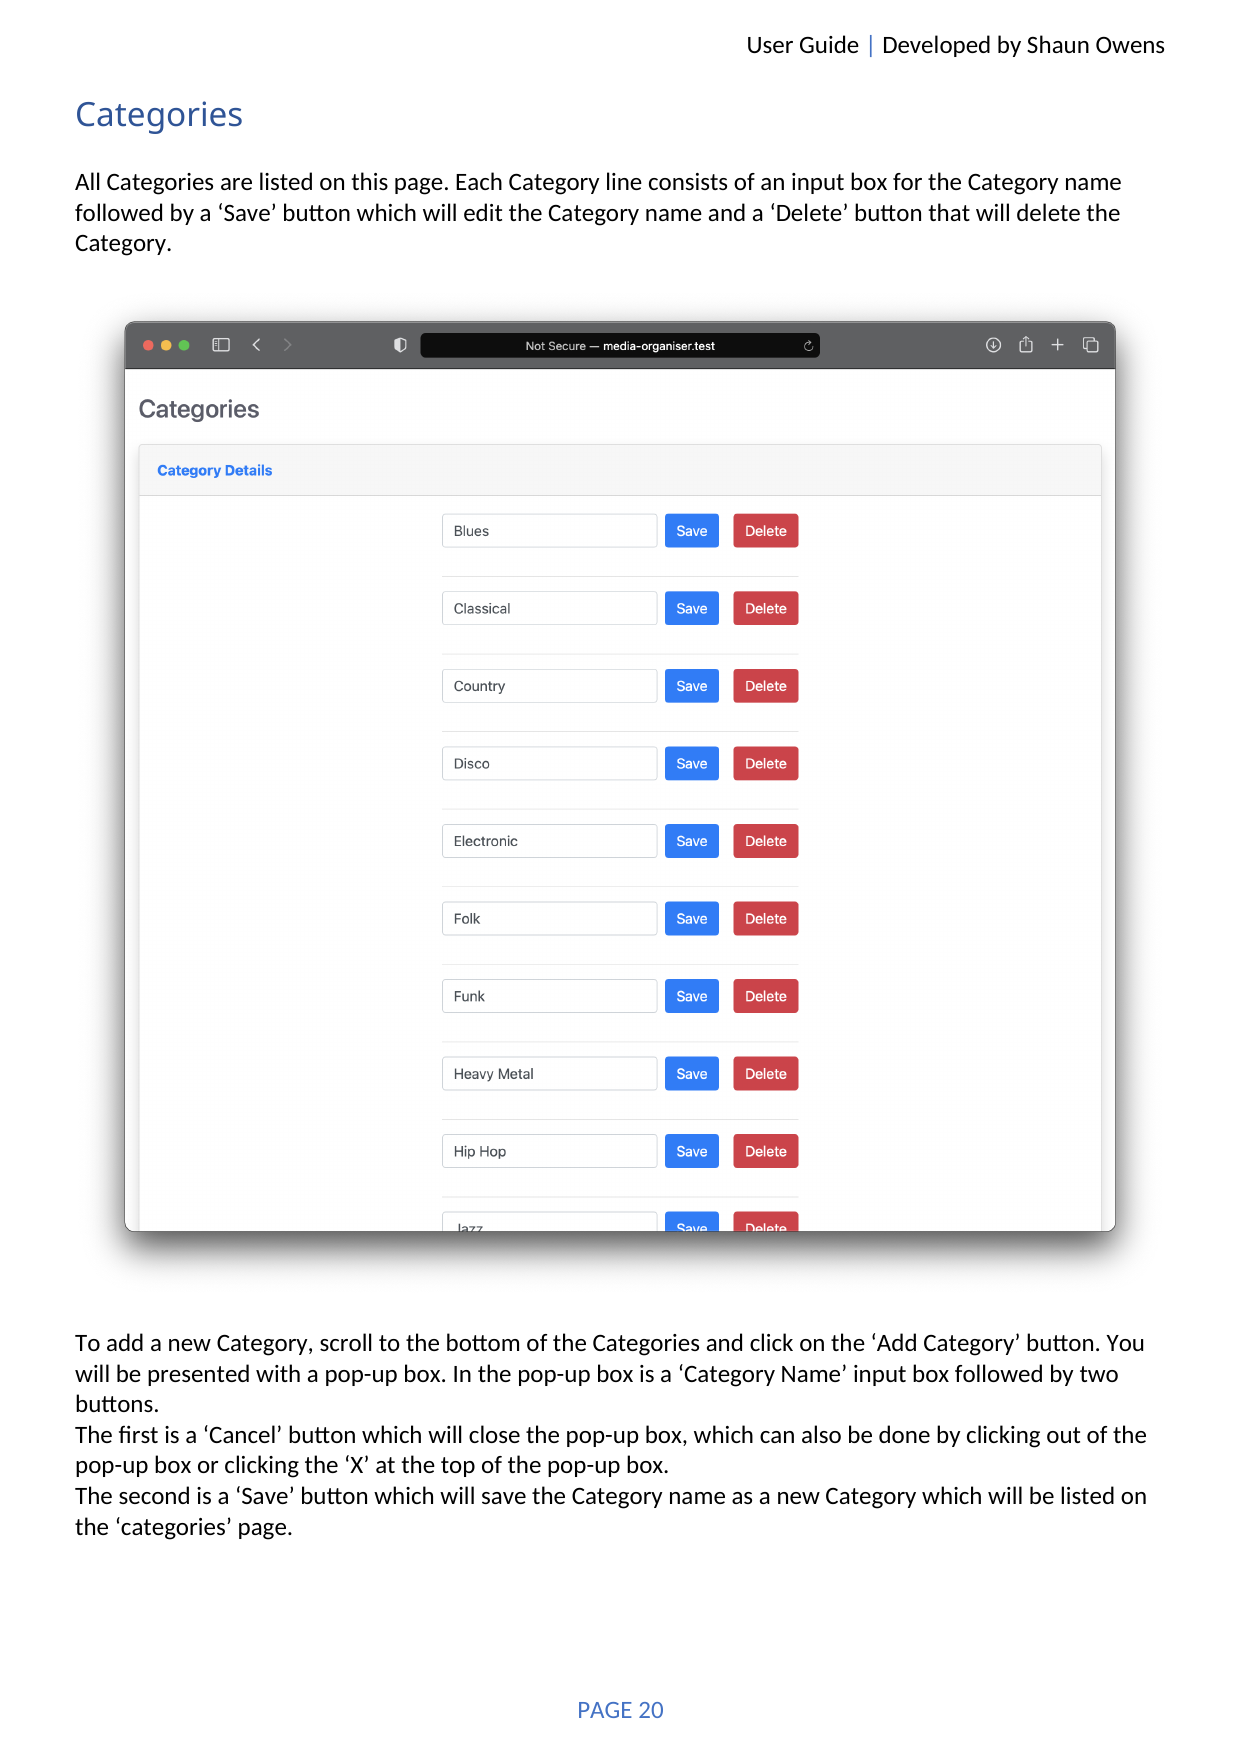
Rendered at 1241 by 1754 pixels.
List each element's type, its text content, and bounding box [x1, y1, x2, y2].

text To add a new Category, scroll to the bottom of the Categories and click on the ‘Add Category’ button. You will be presented with a pop-up box. In the pop-up box is a ‘Category Name’ input box followed by two buttons. [75, 1328, 1165, 1419]
subtitle Categories [75, 91, 1165, 136]
picture [75, 288, 1165, 1297]
text The first is a ‘Cancel’ button which will close the pop-up box, which can also be done by clicking out of the pop-up box or clicking the ‘X’ at the top of the pop-up box. [75, 1419, 1165, 1480]
text All Categories are listed on this page. Each Category line consists of an input box for the Category name followed by a ‘Save’ button which will edit the Category name and a ‘Delete’ button that will delete the Category. [75, 166, 1165, 258]
text The second is a ‘Save’ button which will save the Category name as a new Category which will be listed on the ‘categories’ page. [75, 1480, 1165, 1541]
